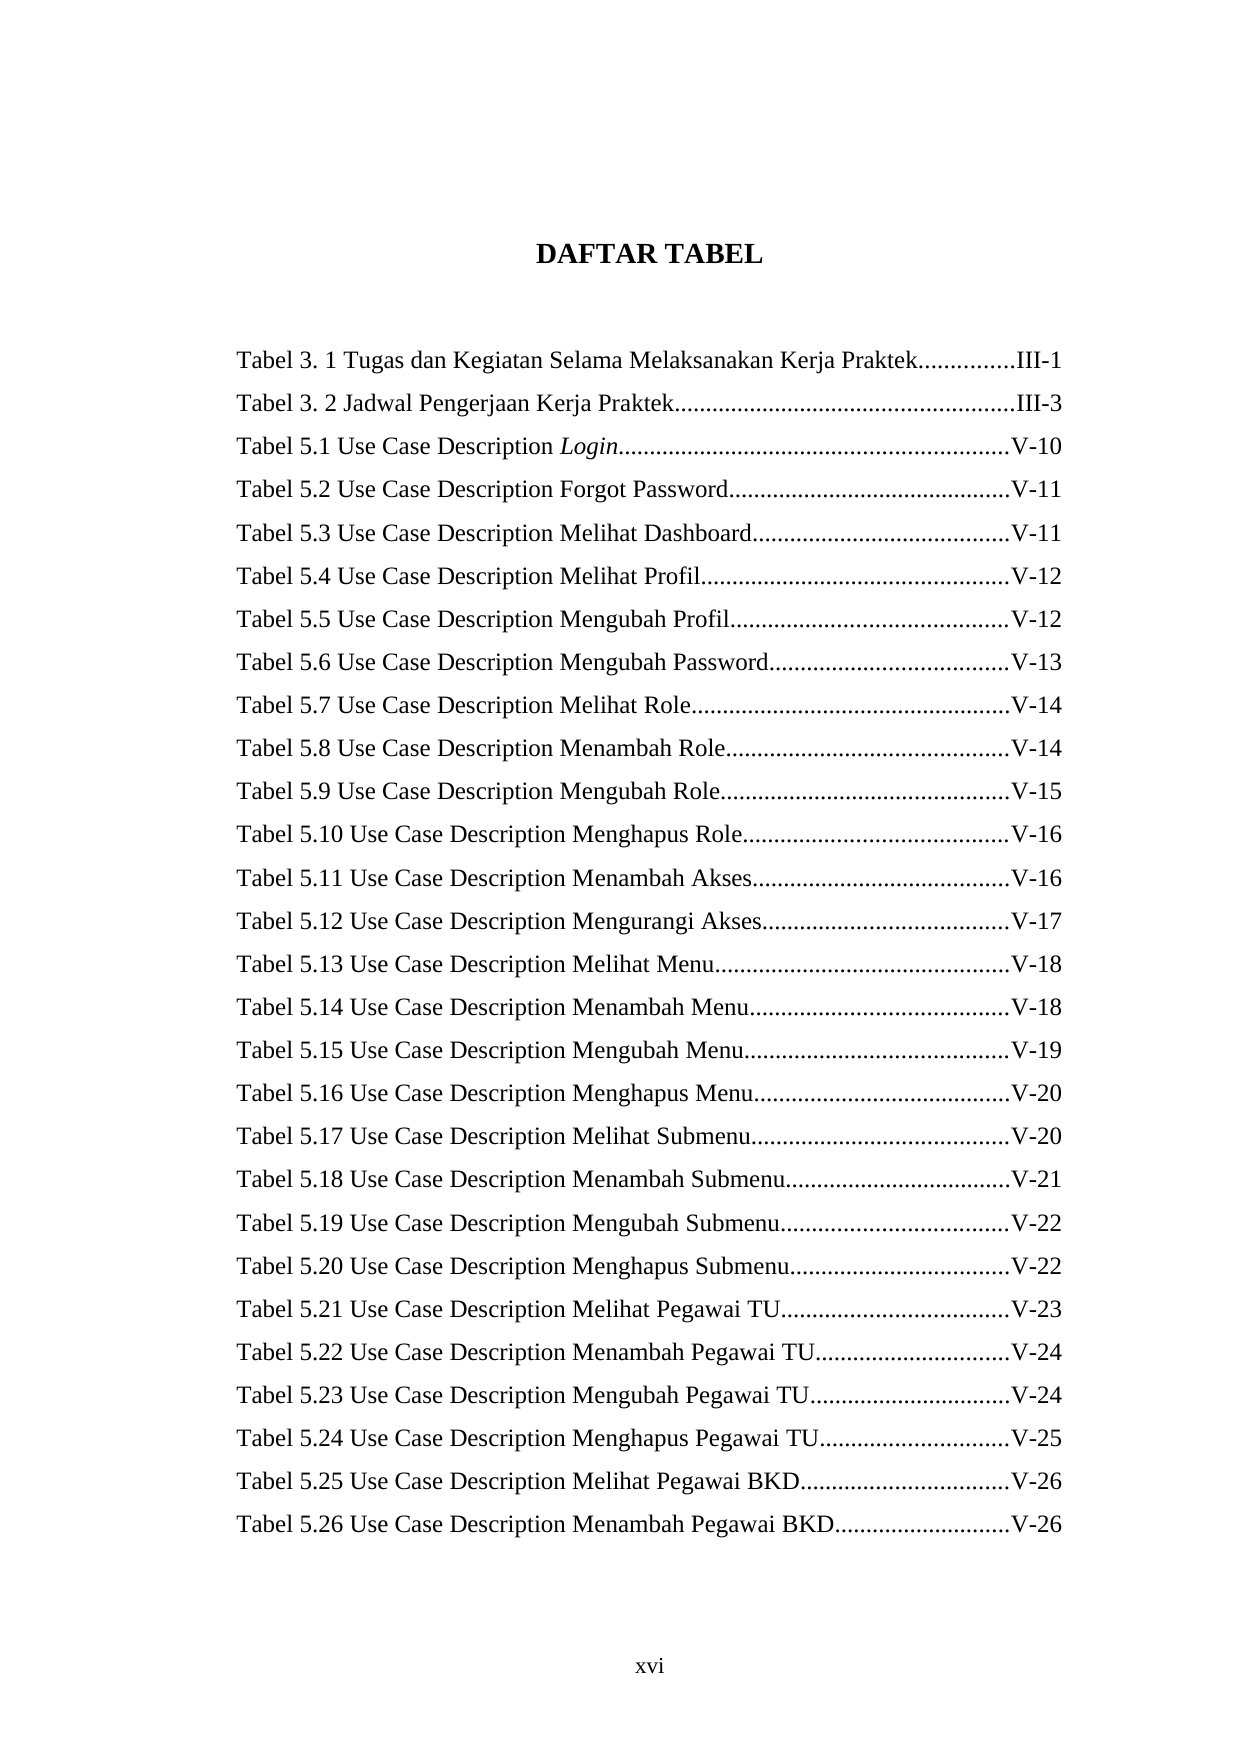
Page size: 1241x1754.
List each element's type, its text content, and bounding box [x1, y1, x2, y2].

text Tabel 5.17 Use Case Description Melihat Submenu V-20 [236, 1121, 1063, 1150]
text Tabel 5.23 Use Case Description Mengubah Pegawai TU V-24 [236, 1380, 1063, 1409]
text Tabel 5.5 Use Case Description Mengubah Profil V-12 [236, 604, 1063, 633]
text Tabel 5.12 Use Case Description Mengurangi Akses V-17 [236, 906, 1063, 934]
text Tabel 5.19 Use Case Description Mengubah Submenu V-22 [236, 1208, 1063, 1236]
text Tabel 5.16 Use Case Description Menghapus Menu V-20 [236, 1078, 1063, 1107]
text Tabel 3. 2 Jadwal Pengerjaan Kerja Praktek III-3 [236, 388, 1063, 417]
text Tabel 5.15 Use Case Description Mengubah Menu V-19 [236, 1035, 1063, 1064]
text Tabel 5.9 Use Case Description Mengubah Role V-15 [236, 776, 1063, 805]
text Tabel 3. 1 Tugas dan Kegiatan Selama Melaksanakan Kerja Praktek III-1 [236, 345, 1063, 374]
text Tabel 5.4 Use Case Description Melihat Profil V-12 [236, 561, 1063, 589]
text Tabel 5.7 Use Case Description Melihat Role V-14 [236, 690, 1063, 719]
text Tabel 5.2 Use Case Description Forgot Password V-11 [236, 474, 1063, 503]
text Tabel 5.13 Use Case Description Melihat Menu V-18 [236, 949, 1063, 978]
text Tabel 5.21 Use Case Description Melihat Pegawai TU V-23 [236, 1294, 1063, 1323]
text Tabel 5.14 Use Case Description Menambah Menu V-18 [236, 992, 1063, 1021]
text Tabel 5.11 Use Case Description Menambah Akses V-16 [236, 863, 1063, 891]
text Tabel 5.6 Use Case Description Mengubah Password V-13 [236, 647, 1063, 676]
text Tabel 5.24 Use Case Description Menghapus Pegawai TU V-25 [236, 1423, 1063, 1452]
text Tabel 5.26 Use Case Description Menambah Pegawai BKD V-26 [236, 1509, 1063, 1538]
text Tabel 5.20 Use Case Description Menghapus Submenu V-22 [236, 1251, 1063, 1279]
text Tabel 5.3 Use Case Description Melihat Dashboard V-11 [236, 518, 1063, 546]
text Tabel 5.1 Use Case Description Login V-10 [236, 431, 1063, 460]
text Tabel 5.8 Use Case Description Menambah Role V-14 [236, 733, 1063, 762]
text Tabel 5.22 Use Case Description Menambah Pegawai TU V-24 [236, 1337, 1063, 1366]
text Tabel 5.25 Use Case Description Melihat Pegawai BKD V-26 [236, 1466, 1063, 1495]
subtitle DAFTAR TABEL [236, 236, 1063, 270]
text Tabel 5.18 Use Case Description Menambah Submenu V-21 [236, 1164, 1063, 1193]
text Tabel 5.10 Use Case Description Menghapus Role V-16 [236, 819, 1063, 848]
